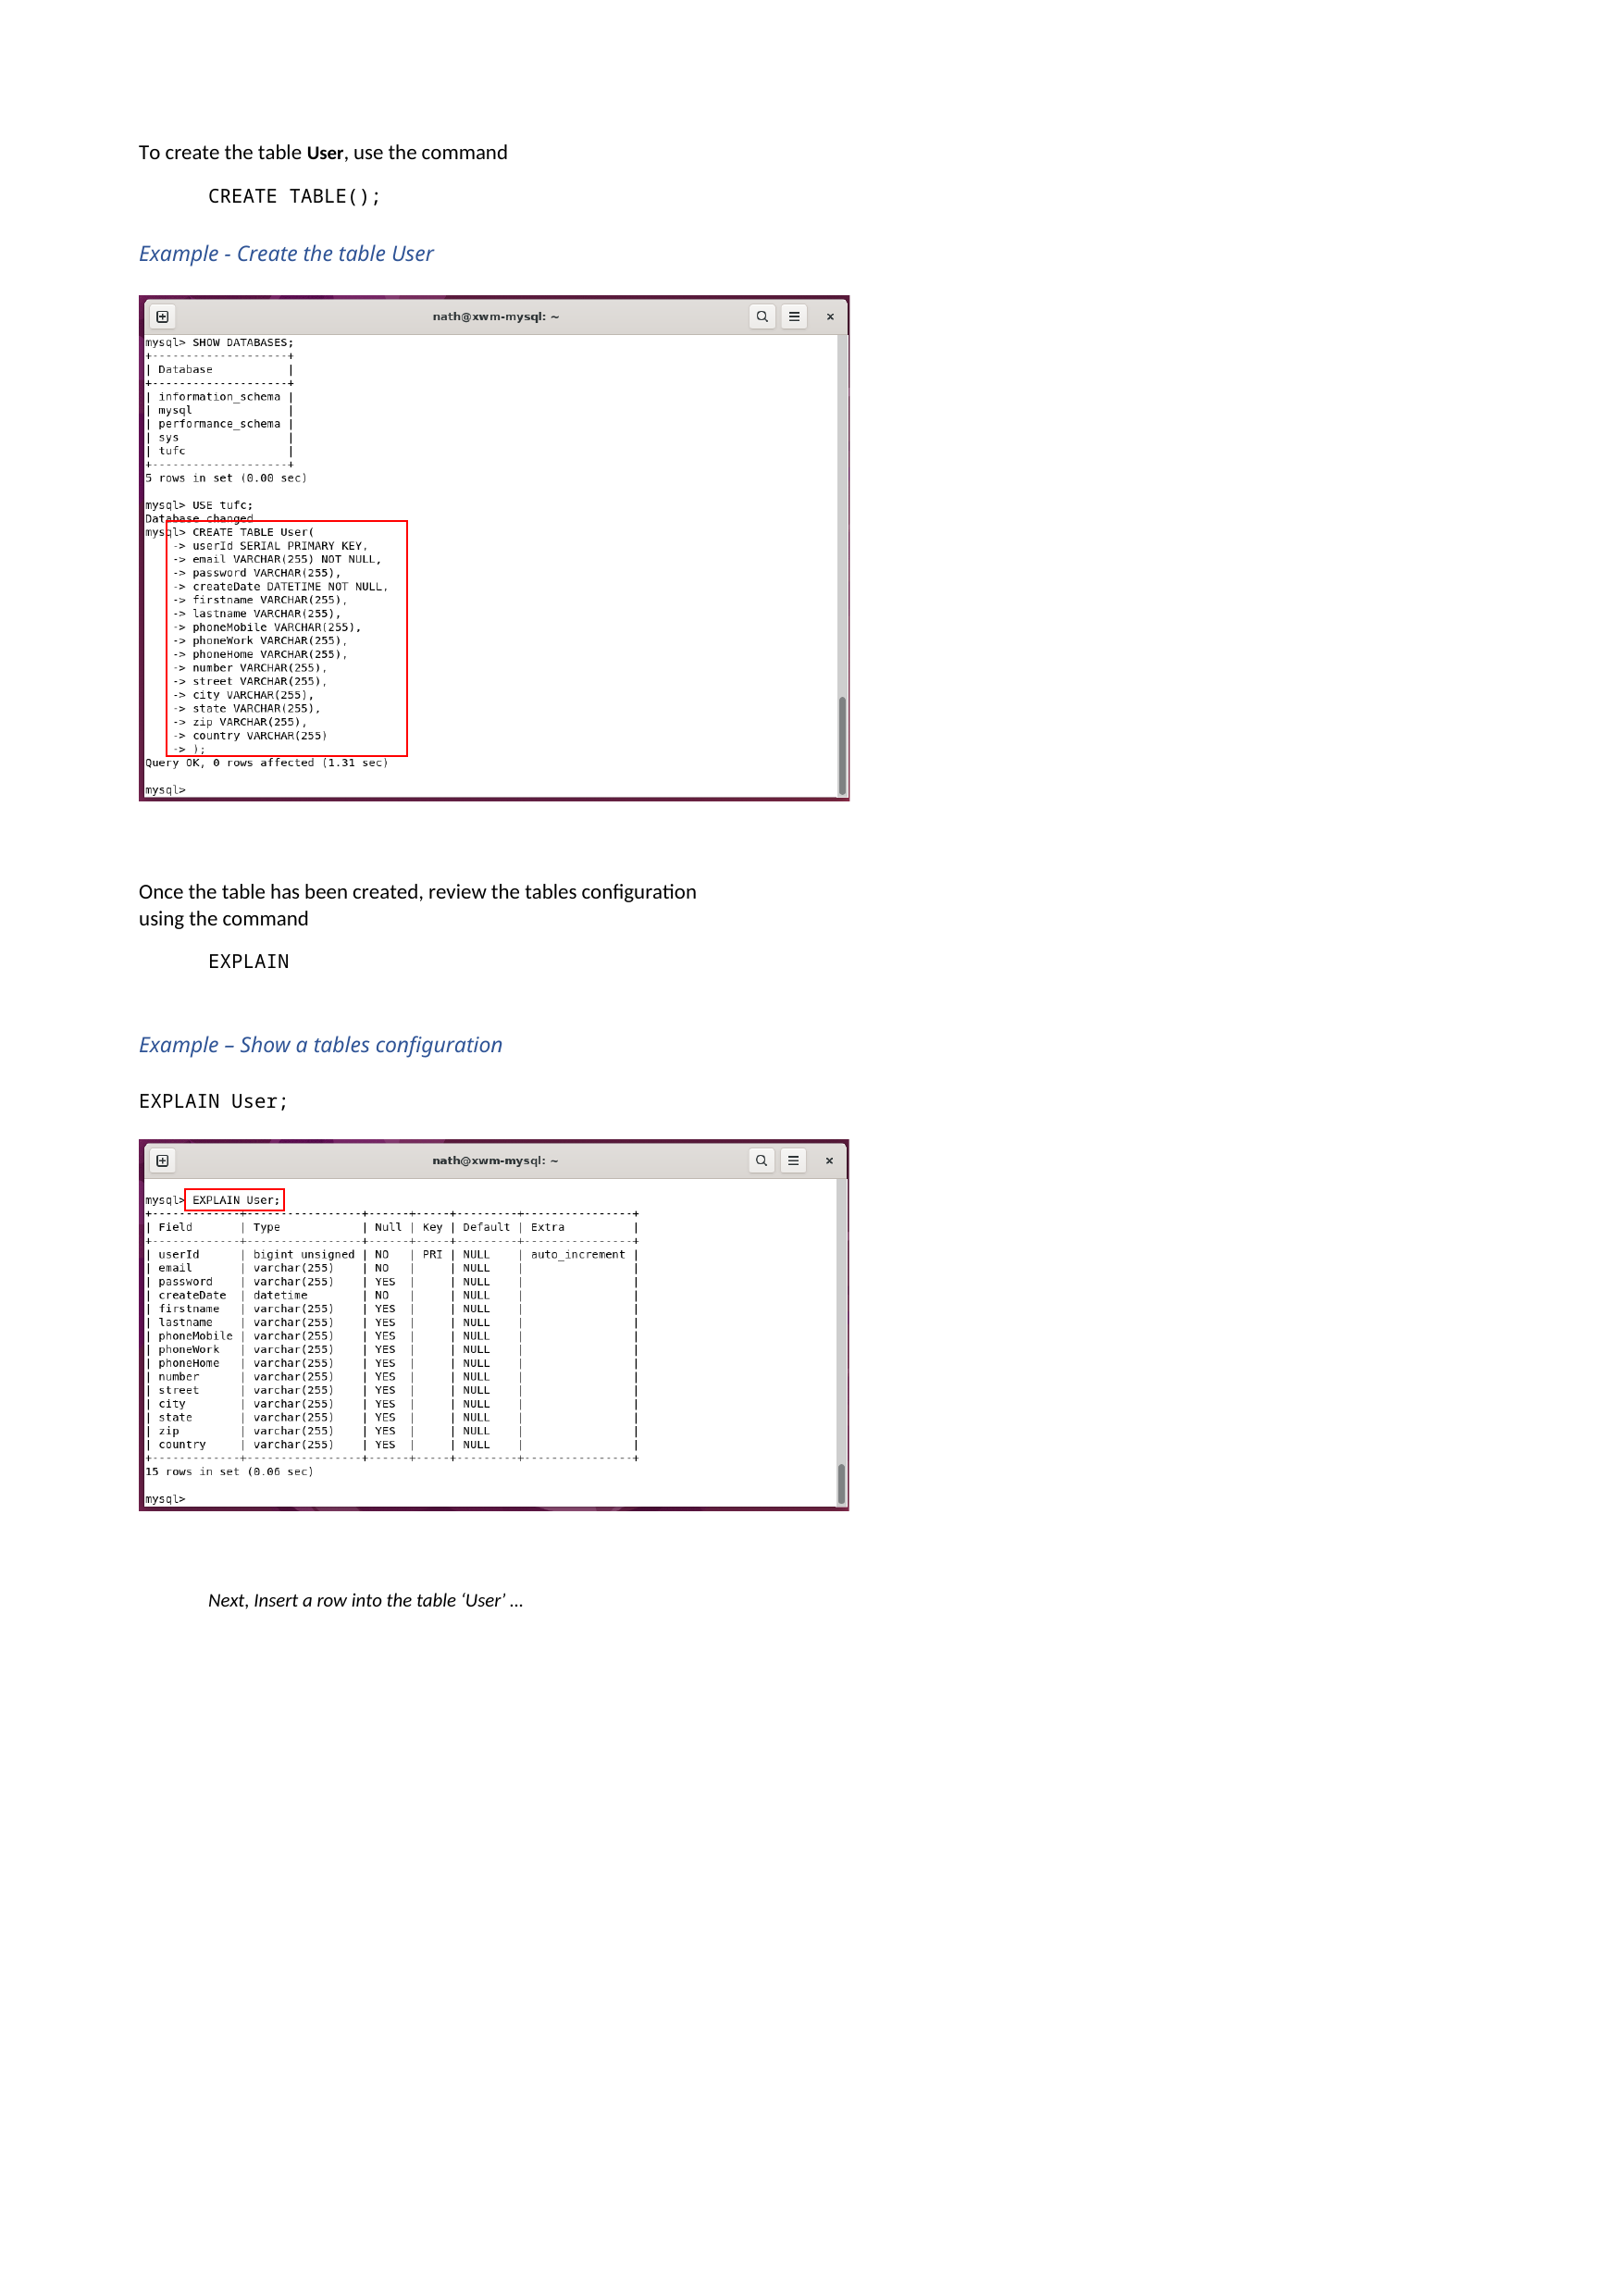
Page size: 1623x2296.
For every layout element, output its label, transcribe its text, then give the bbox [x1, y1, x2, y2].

text Once the table has been created, review the tables configuration [139, 878, 1484, 905]
text Next, Insert a row into the table ‘User’ … [139, 1588, 1484, 1612]
subtitle Example – Show a tables configuration [139, 1030, 1484, 1059]
picture [139, 1139, 849, 1511]
subtitle Example - Create the table User [139, 238, 1484, 267]
text CREATE TABLE(); [139, 182, 1484, 208]
picture [139, 295, 850, 801]
text EXPLAIN [139, 948, 1484, 974]
text To create the table User, use the command [139, 139, 1484, 165]
text using the command [139, 905, 1484, 931]
text EXPLAIN User; [139, 1087, 1484, 1114]
